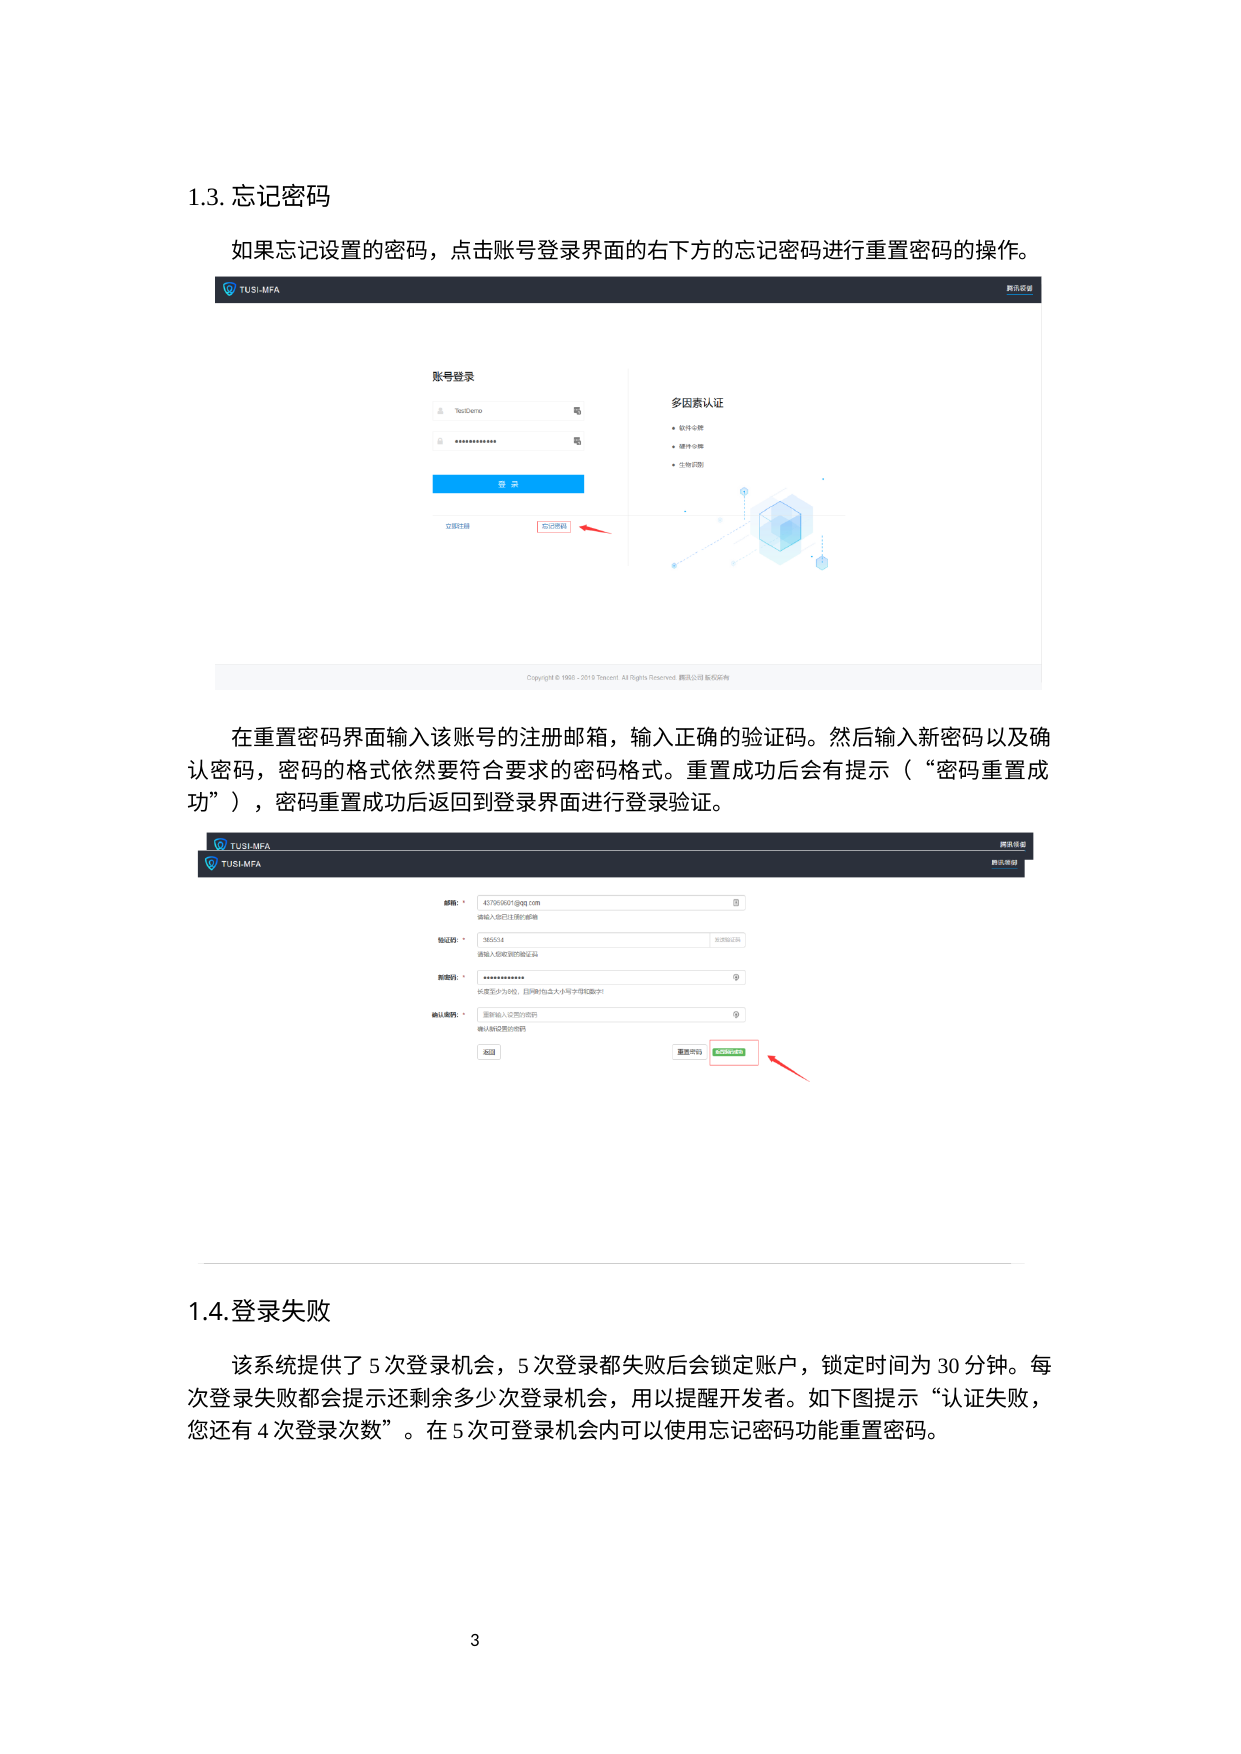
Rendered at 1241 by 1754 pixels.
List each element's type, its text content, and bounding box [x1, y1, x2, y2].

picture [197, 832, 1034, 1264]
picture [215, 276, 1042, 690]
subtitle 忘记密码 [187, 162, 1053, 227]
list 该系统提供了5次登录机会，5次登录都失败后会锁定账户，锁定时间为30分钟。每次登录失败都会提示还剩余多少次登录机会，用以提醒开发者。如下图提示“认证失败，您还有4次登录次数”。在5次可登录机会内可以使用忘记密码功能重置密码。 [187, 1348, 1053, 1445]
list 如果忘记设置的密码，点击账号登录界面的右下方的忘记密码进行重置密码的操作。 [187, 232, 1053, 265]
